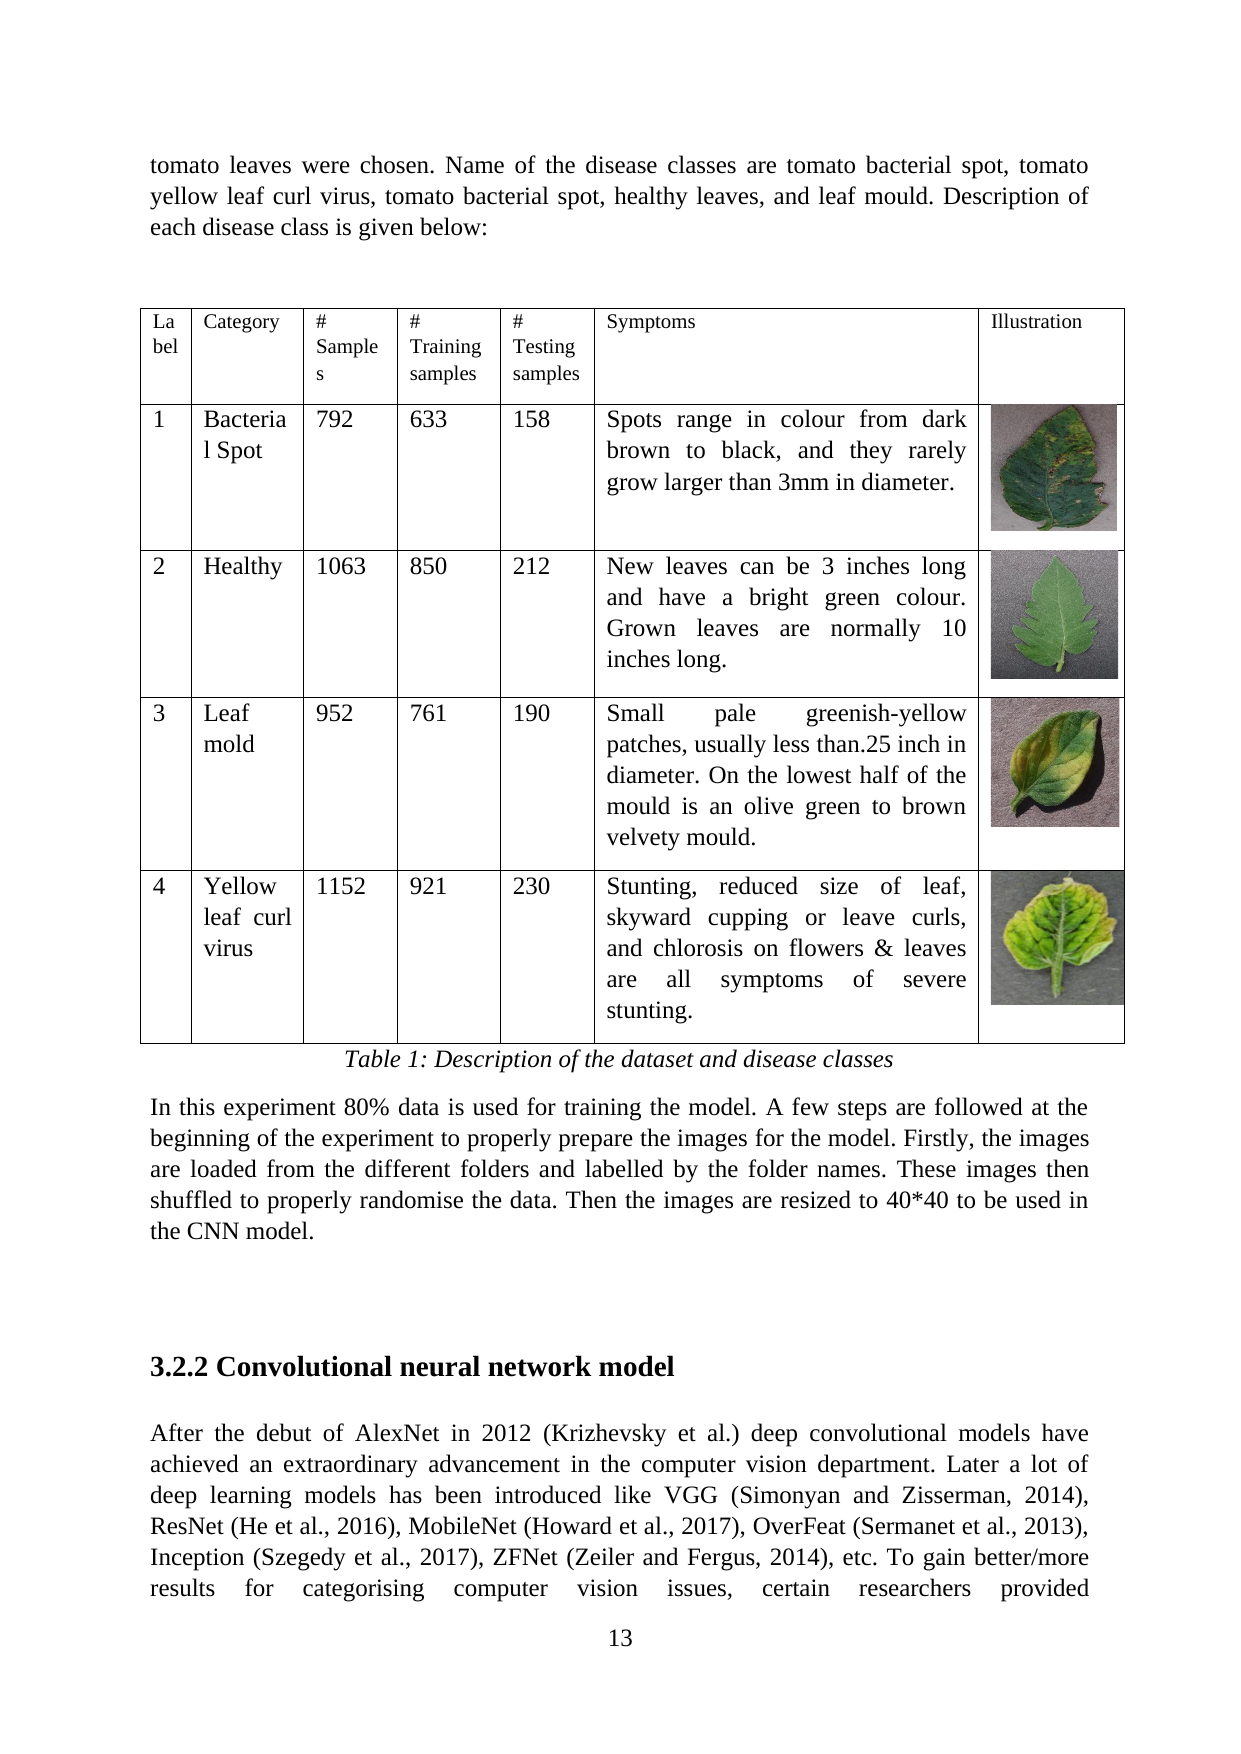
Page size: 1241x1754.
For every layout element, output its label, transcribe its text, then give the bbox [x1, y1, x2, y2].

table_cell New leaves can be 3 inches long and have a bright green colour. Grown leaves are normally 10 inches long. [595, 551, 978, 697]
table_cell 952 [304, 698, 397, 870]
text In this experiment 80% data is used for training the model. A few steps are followed at the beginning of the experiment to properly prepare the images for the model. Firstly, the images are loaded from the different folders and labelled by the folder names. These images then shuffled to properly randomise the data. Then the images are resized to 40*40 to be used in the CNN model. [150, 1092, 1090, 1245]
table_cell 633 [398, 405, 500, 550]
table_cell Leaf mold [192, 698, 303, 870]
table_cell [979, 551, 1124, 697]
table_header Symptoms [595, 309, 978, 403]
table_header # Testing samples [501, 309, 594, 403]
table_cell 230 [501, 871, 594, 1043]
table_cell 3 [141, 698, 191, 870]
table_cell Stunting, reduced size of leaf, skyward cupping or leave curls, and chlorosis on flowers & leaves are all symptoms of severe stunting. [595, 871, 978, 1043]
table_cell 212 [501, 551, 594, 697]
picture [990, 404, 1117, 531]
table_cell 1 [141, 405, 191, 550]
text Table 1: Description of the dataset and disease classes [150, 1044, 1090, 1073]
picture [990, 550, 1119, 679]
picture [990, 698, 1120, 827]
subtitle 3.2.2 Convolutional neural network model [150, 1349, 1090, 1382]
table_cell Small pale greenish-yellow patches, usually less than.25 inch in diameter. On the lowest half of the mould is an olive green to brown velvety mould. [595, 698, 978, 870]
table_cell Yellow leaf curl virus [192, 871, 303, 1043]
table_cell 761 [398, 698, 500, 870]
table_header Label [141, 309, 191, 403]
table_cell Spots range in colour from dark brown to black, and they rarely grow larger than 3mm in diameter. [595, 405, 978, 550]
picture [990, 871, 1124, 1005]
table_header # Samples [304, 309, 397, 403]
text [150, 1418, 1090, 1602]
table_cell 850 [398, 551, 500, 697]
table_cell 792 [304, 405, 397, 550]
table_header # Training samples [398, 309, 500, 403]
table_cell 1152 [304, 871, 397, 1043]
table_cell Healthy [192, 551, 303, 697]
table_header Illustration [979, 309, 1124, 403]
table_cell [979, 698, 1124, 870]
table_header Category [192, 309, 303, 403]
table_cell 4 [141, 871, 191, 1043]
table_cell Bacterial Spot [192, 405, 303, 550]
table_cell [979, 871, 1124, 1043]
table_cell [979, 405, 1124, 550]
table_cell 158 [501, 405, 594, 550]
table_cell 190 [501, 698, 594, 870]
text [150, 150, 1090, 241]
table_cell 1063 [304, 551, 397, 697]
table_cell 921 [398, 871, 500, 1043]
table_cell 2 [141, 551, 191, 697]
